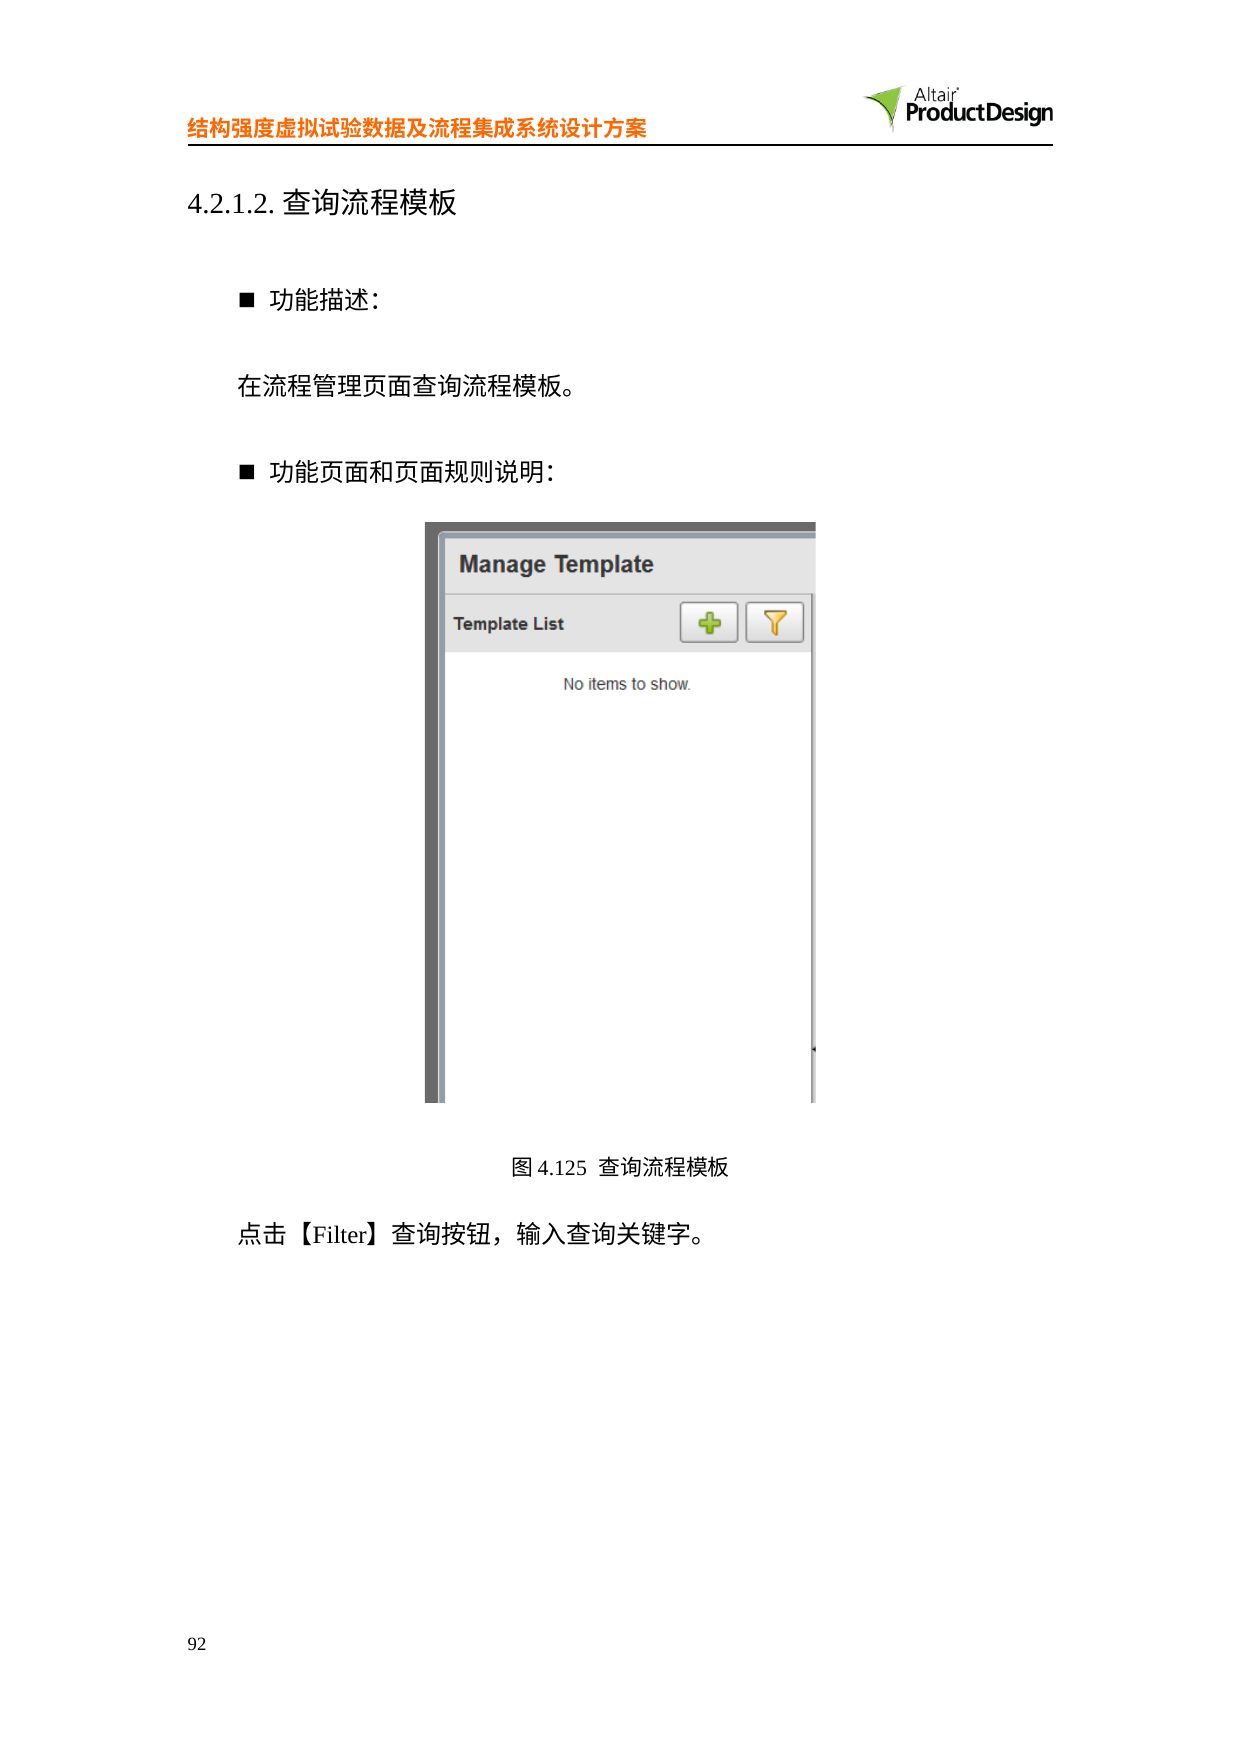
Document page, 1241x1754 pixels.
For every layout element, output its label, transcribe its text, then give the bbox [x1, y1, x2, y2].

picture [862, 76, 1053, 137]
subtitle 查询流程模板 [187, 167, 1053, 235]
text 点击【Filter】查询按钮，输入查询关键字。 [187, 1198, 1053, 1266]
text 功能页面和页面规则说明： [187, 437, 1053, 505]
text 功能描述： [187, 265, 1053, 333]
picture [424, 522, 816, 1103]
text 在流程管理页面查询流程模板。 [187, 351, 1053, 419]
